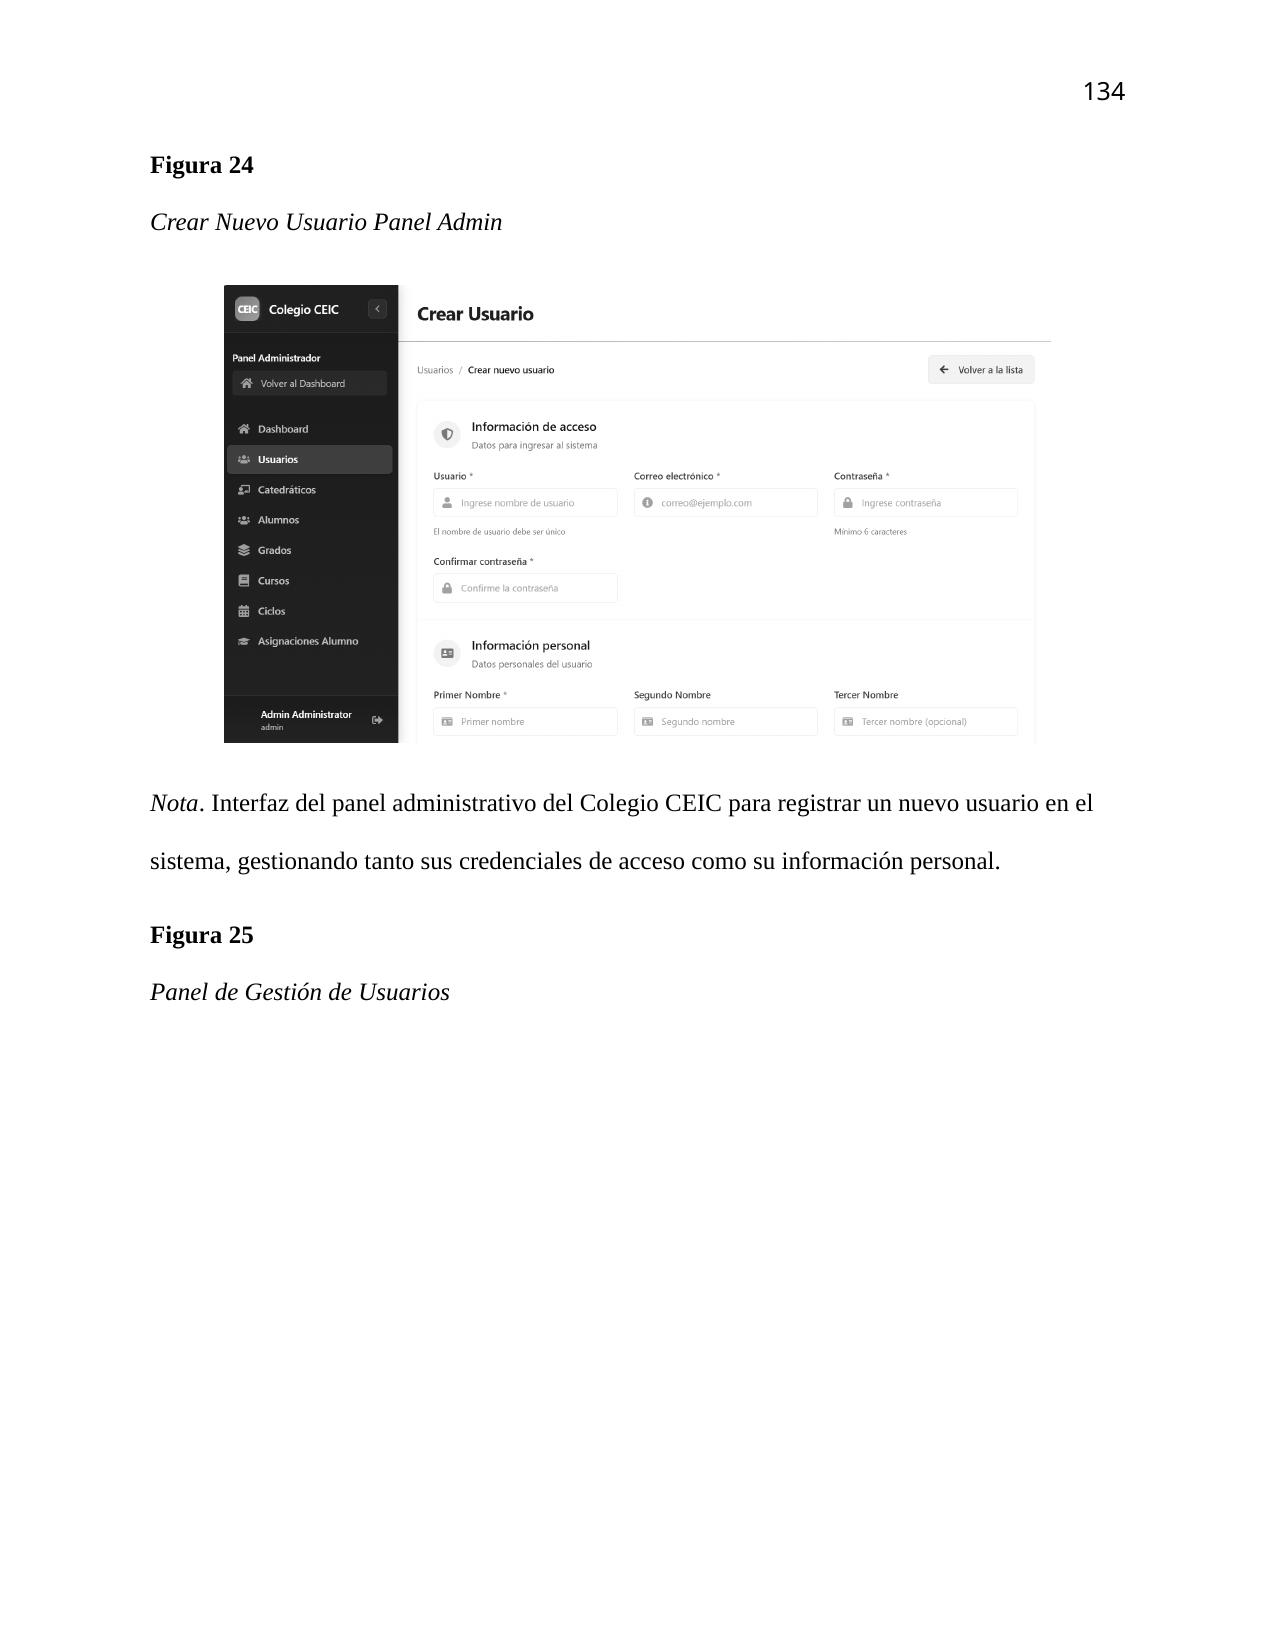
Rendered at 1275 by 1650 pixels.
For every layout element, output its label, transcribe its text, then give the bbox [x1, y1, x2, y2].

text Nota. Interfaz del panel administrativo del Colegio CEIC para registrar un nuevo usuario en el sistema, gestionando tanto sus credenciales de acceso como su información personal. [150, 788, 1125, 874]
text Figura 25 Panel de Gestión de Usuarios [150, 920, 1125, 1006]
text Figura 24 Crear Nuevo Usuario Panel Admin [150, 150, 1125, 236]
